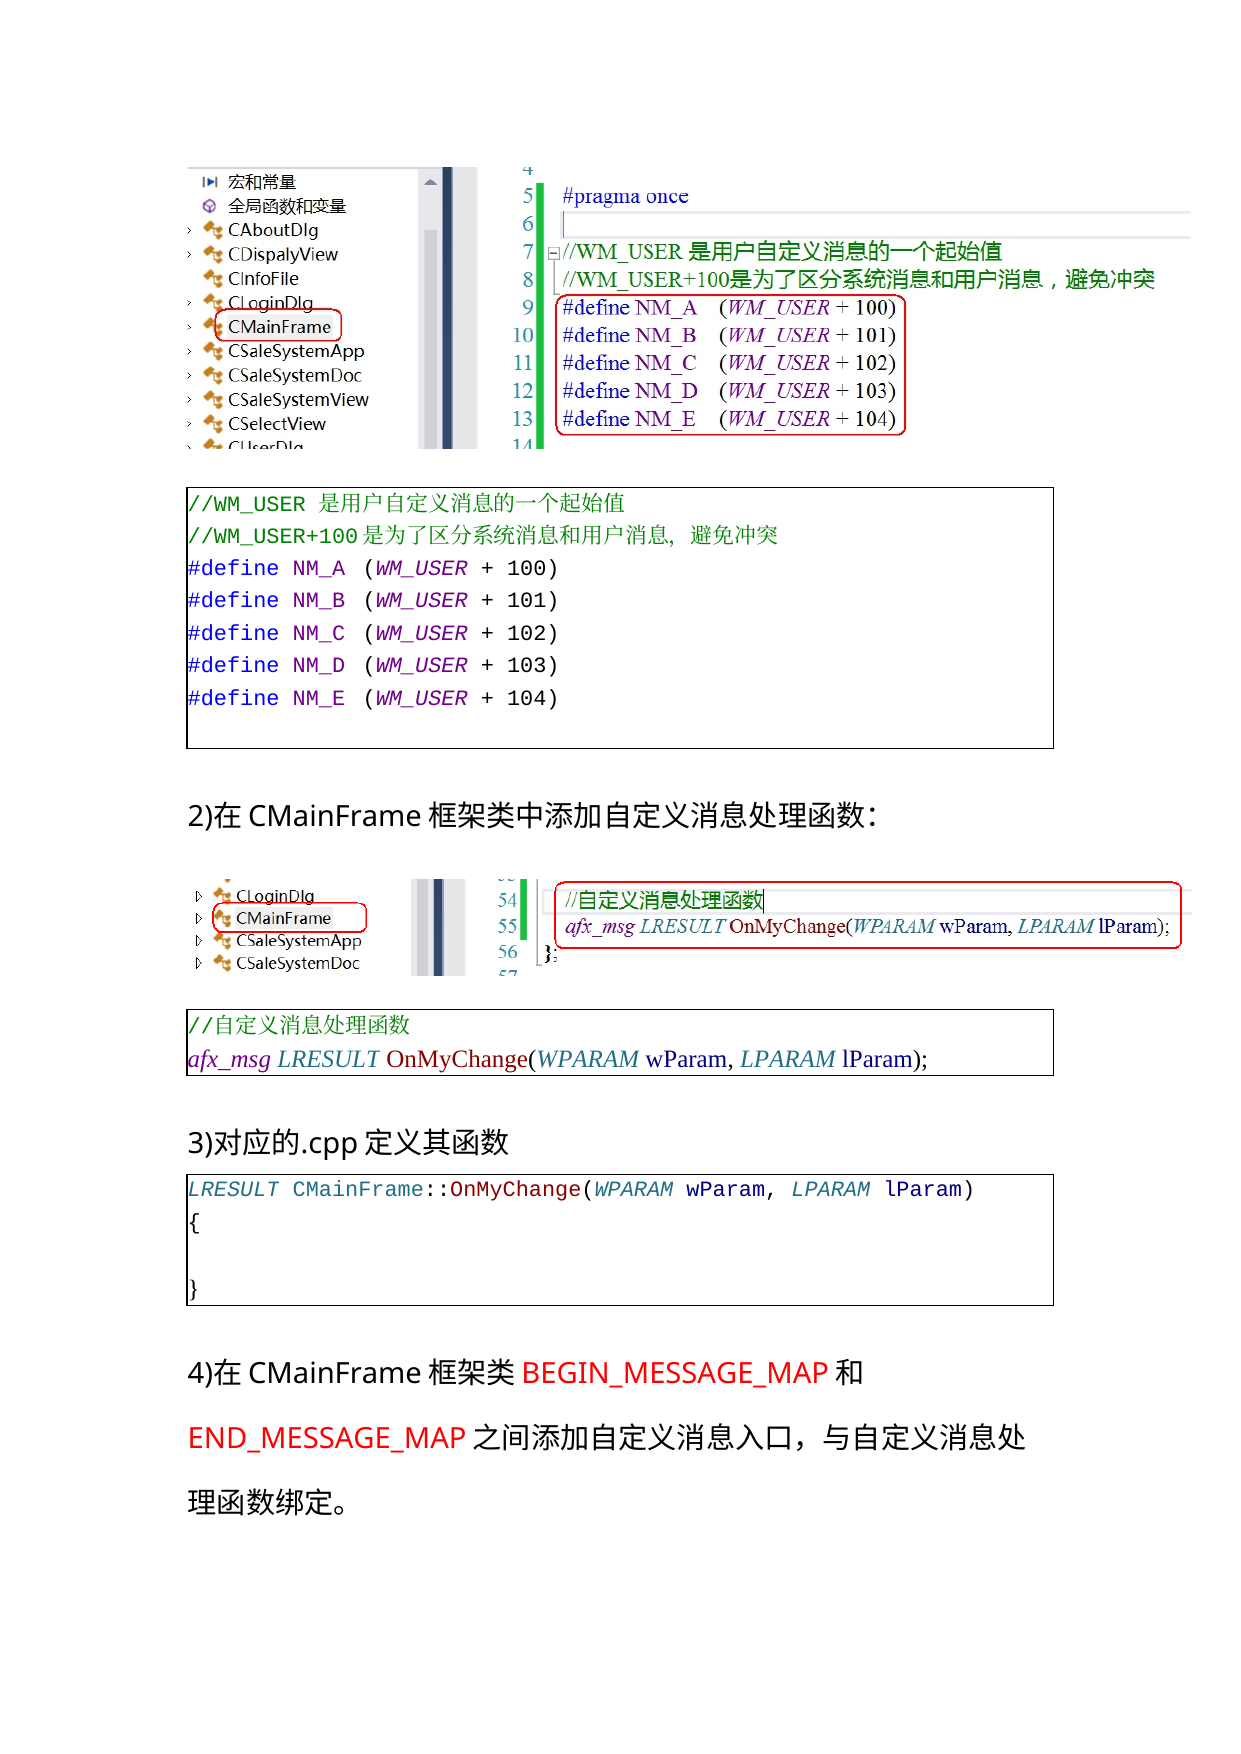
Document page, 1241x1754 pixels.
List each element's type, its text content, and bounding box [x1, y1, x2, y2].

text #define NM_A (WM_USER + 100) [188, 553, 1053, 586]
list 在CMainFrame框架类中添加自定义消息处理函数： [187, 782, 1053, 847]
list 在CMainFrame框架类BEGIN_MESSAGE_MAP和END_MESSAGE_MAP之间添加自定义消息入口，与自定义消息处理函数绑定。 [187, 1338, 1053, 1533]
text //自定义消息处理函数 [188, 1010, 1053, 1042]
text //WM_USER 是用户自定义消息的一个起始值 [188, 488, 1053, 521]
text #define NM_E (WM_USER + 104) [188, 683, 1053, 716]
text afx_msg LRESULT OnMyChange(WPARAM wParam, LPARAM lParam); [188, 1042, 1053, 1075]
text #define NM_B (WM_USER + 101) [188, 586, 1053, 618]
text //WM_USER+100是为了区分系统消息和用户消息，避免冲突 [188, 521, 1053, 553]
picture [187, 879, 1192, 976]
picture [187, 167, 1191, 449]
text #define NM_C (WM_USER + 102) [188, 618, 1053, 651]
text 3)对应的.cpp定义其函数 [187, 1109, 1053, 1174]
text { [188, 1207, 1053, 1240]
text } [188, 1271, 1053, 1305]
text LRESULT CMainFrame::OnMyChange(WPARAM wParam, LPARAM lParam) [188, 1175, 1053, 1207]
text #define NM_D (WM_USER + 103) [188, 651, 1053, 683]
